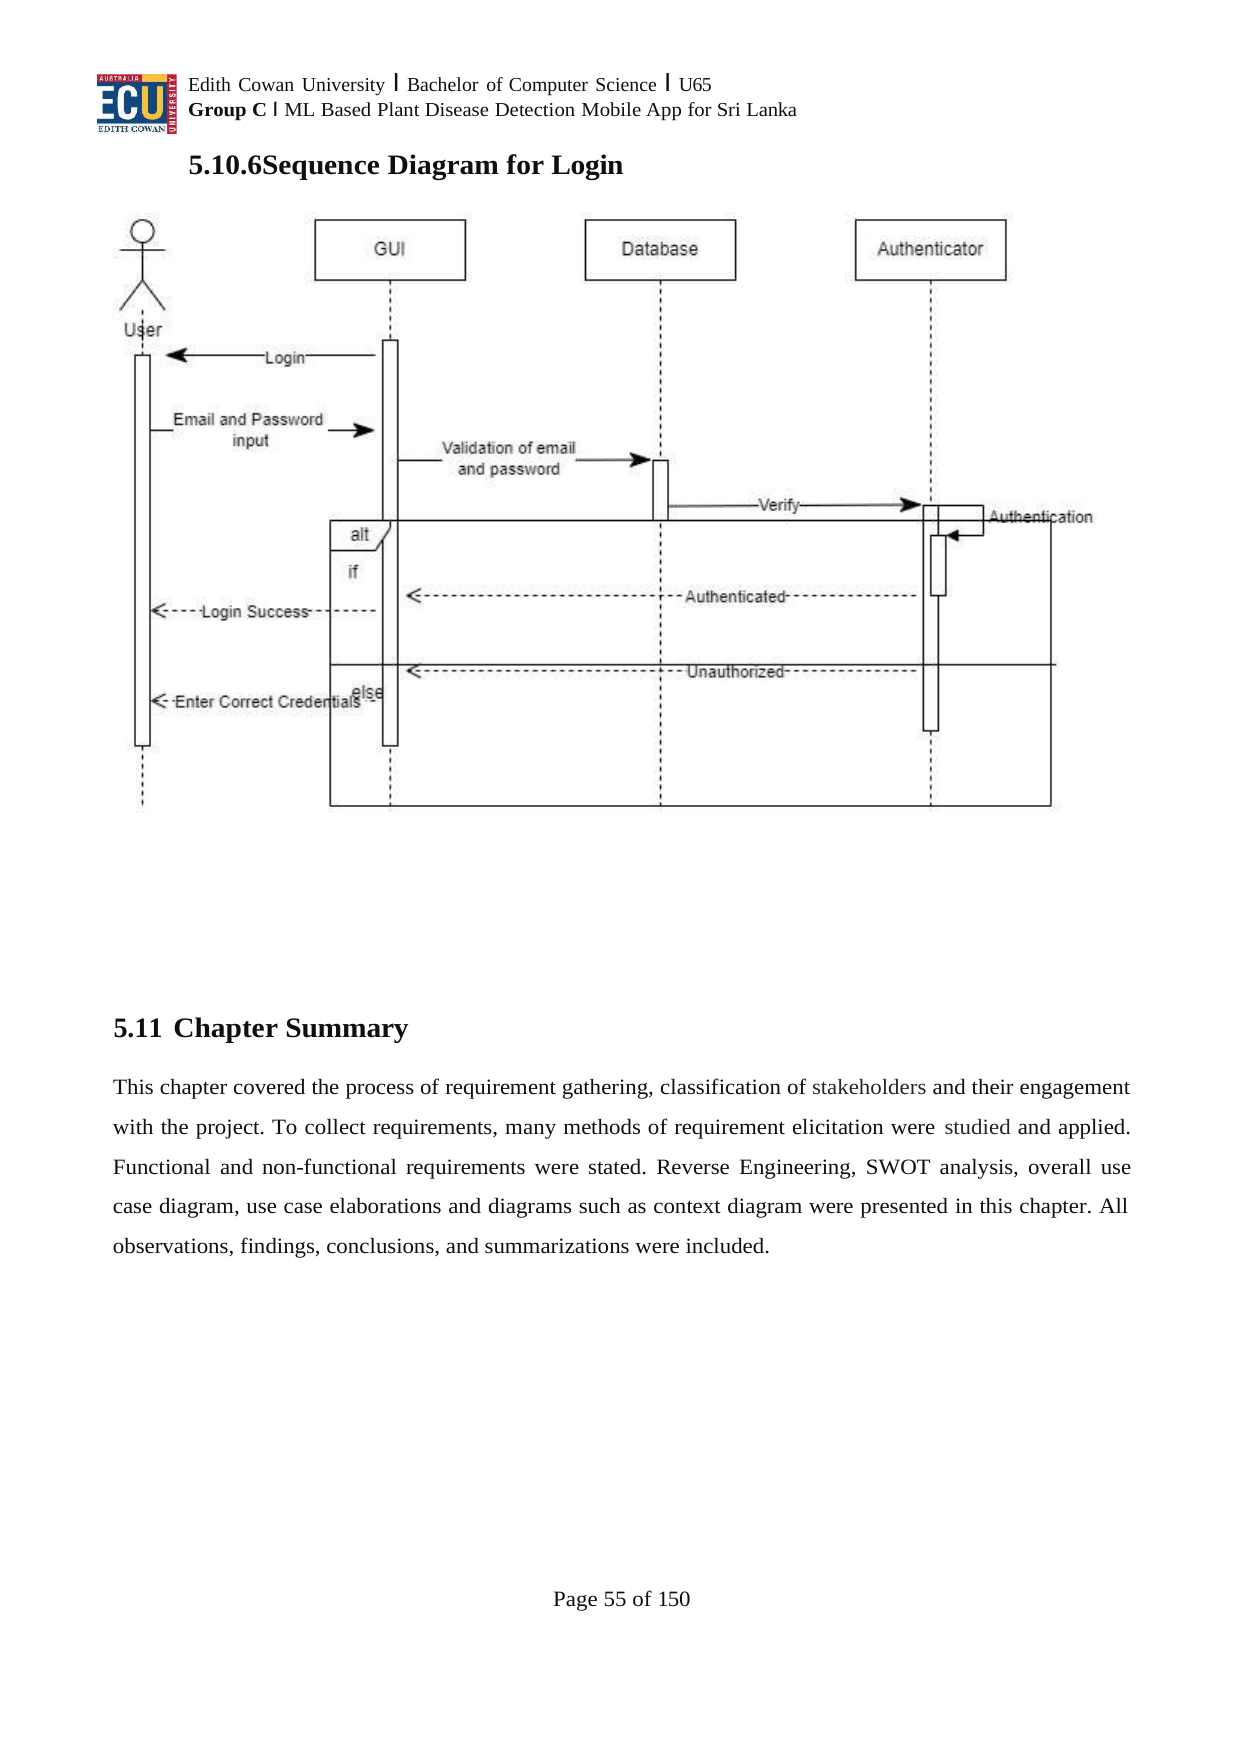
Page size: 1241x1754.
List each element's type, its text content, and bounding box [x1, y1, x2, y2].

picture [97, 74, 177, 134]
text This chapter covered the process of requirement gathering, classification of stakeholders and their engagement with the project. To collect requirements, many methods of requirement elicitation were studied and applied. Functional and non-functional requirements were stated. Reverse Engineering, SWOT analysis, overall use case diagram, use case elaborations and diagrams such as context diagram were presented in this chapter. All observations, findings, conclusions, and summarizations were included. [113, 1074, 1131, 1258]
subtitle 5.10.6Sequence Diagram for Login [188, 148, 1176, 181]
picture [112, 212, 1097, 813]
subtitle Chapter Summary [113, 1011, 1176, 1043]
